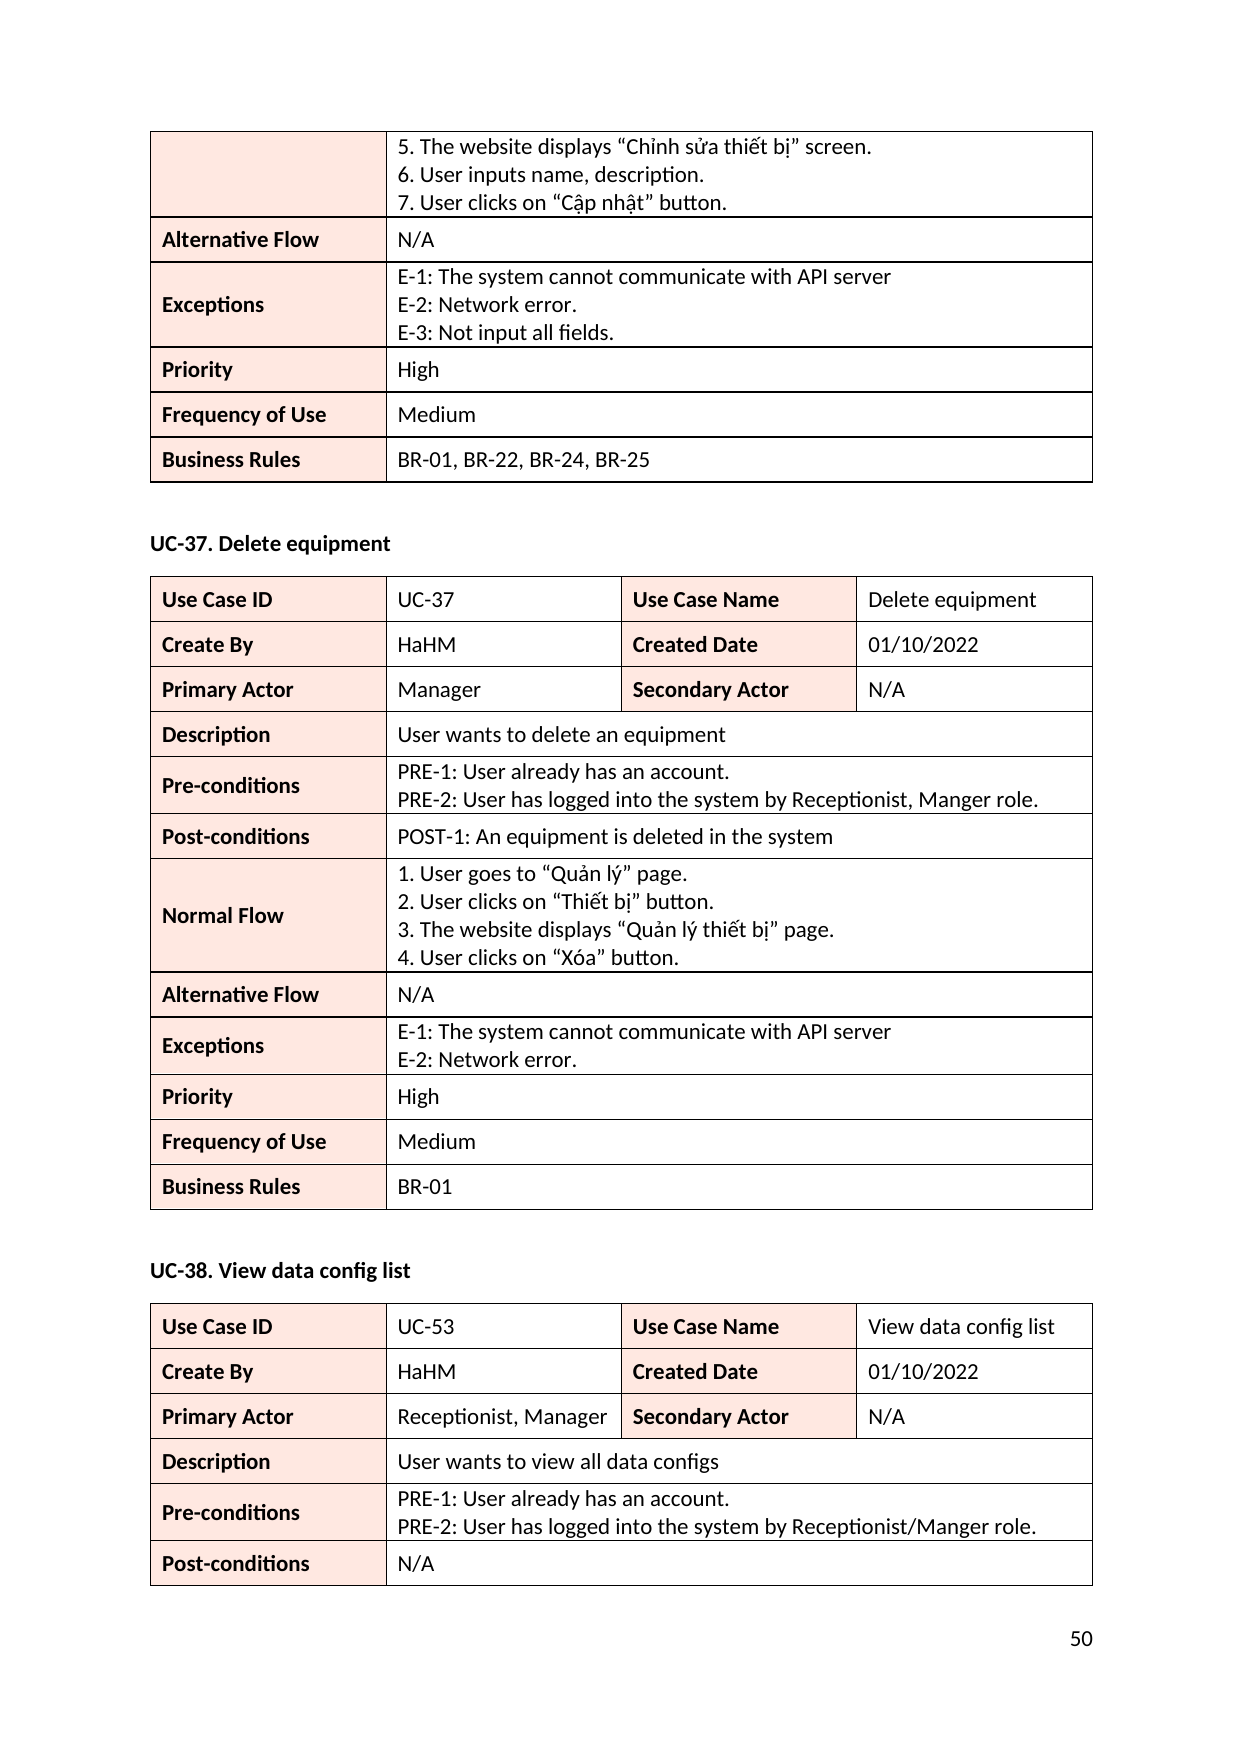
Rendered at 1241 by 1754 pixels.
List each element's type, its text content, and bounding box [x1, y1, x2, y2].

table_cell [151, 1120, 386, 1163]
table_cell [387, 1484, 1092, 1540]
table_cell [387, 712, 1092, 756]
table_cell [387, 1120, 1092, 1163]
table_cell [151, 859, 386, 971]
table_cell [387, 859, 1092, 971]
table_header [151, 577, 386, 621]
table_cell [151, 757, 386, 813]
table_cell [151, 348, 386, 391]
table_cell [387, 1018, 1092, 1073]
text UC-38. View data config list [150, 1256, 1093, 1284]
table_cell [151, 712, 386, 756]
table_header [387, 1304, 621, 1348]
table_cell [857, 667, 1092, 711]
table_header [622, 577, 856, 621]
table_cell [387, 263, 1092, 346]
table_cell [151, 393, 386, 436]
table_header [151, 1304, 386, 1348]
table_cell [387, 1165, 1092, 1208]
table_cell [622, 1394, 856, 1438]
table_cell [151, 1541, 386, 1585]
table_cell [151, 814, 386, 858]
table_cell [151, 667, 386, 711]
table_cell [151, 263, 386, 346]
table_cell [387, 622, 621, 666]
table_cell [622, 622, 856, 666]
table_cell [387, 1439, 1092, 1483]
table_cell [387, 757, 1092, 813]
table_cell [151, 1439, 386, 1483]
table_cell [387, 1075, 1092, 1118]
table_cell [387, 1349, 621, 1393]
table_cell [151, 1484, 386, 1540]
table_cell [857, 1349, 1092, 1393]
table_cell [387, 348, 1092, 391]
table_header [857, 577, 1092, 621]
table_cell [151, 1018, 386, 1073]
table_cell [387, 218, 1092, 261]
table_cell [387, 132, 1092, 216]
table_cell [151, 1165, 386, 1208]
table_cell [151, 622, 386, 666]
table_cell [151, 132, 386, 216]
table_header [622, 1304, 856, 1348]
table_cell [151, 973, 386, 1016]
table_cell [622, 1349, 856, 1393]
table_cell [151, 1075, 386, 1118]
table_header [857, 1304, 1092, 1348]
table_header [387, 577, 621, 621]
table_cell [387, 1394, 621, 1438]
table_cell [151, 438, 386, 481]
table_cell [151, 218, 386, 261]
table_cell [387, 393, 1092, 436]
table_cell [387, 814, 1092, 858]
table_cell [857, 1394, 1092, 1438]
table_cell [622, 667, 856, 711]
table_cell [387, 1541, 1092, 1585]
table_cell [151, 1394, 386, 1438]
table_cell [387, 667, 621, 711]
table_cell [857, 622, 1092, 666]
text UC-37. Delete equipment [150, 529, 1093, 557]
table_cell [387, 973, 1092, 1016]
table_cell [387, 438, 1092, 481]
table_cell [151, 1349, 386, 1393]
